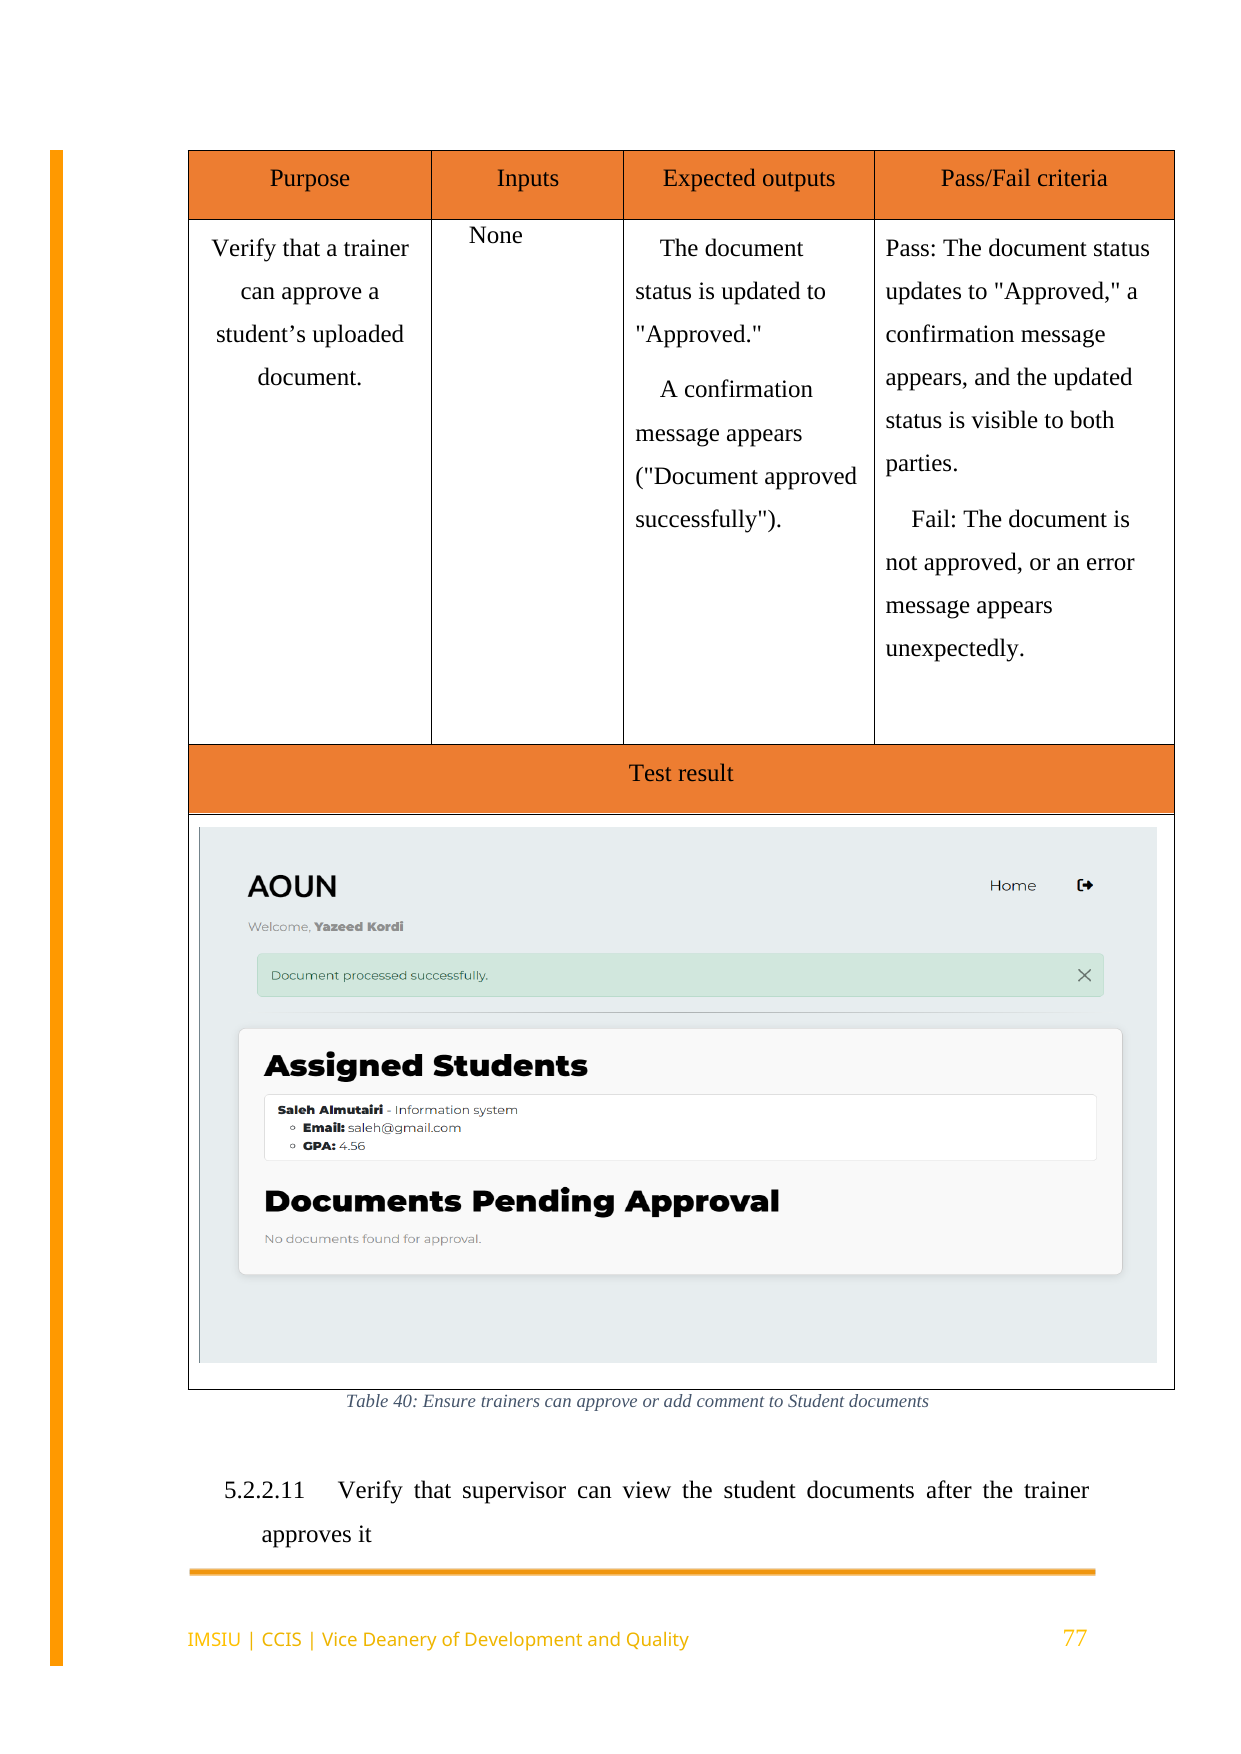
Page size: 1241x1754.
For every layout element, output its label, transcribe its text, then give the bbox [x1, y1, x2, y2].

picture [199, 827, 1157, 1363]
table_header Purpose [189, 151, 431, 219]
list Verify that supervisor can view the student documents after the trainer approves it [224, 1476, 1090, 1547]
table_cell  None [432, 220, 623, 744]
table_cell Pass: The document status updates to "Approved," a confirmation message appears, and the updated status is visible to both parties.  Fail: The document is not approved, or an error message appears unexpectedly. [875, 220, 1174, 744]
table_cell  The document status is updated to "Approved."  A confirmation message appears ("Document approved successfully"). [624, 220, 874, 744]
table_cell Test result [189, 745, 1174, 813]
picture [187, 1567, 1100, 1576]
table_header Pass/Fail criteria [875, 151, 1174, 219]
table_header Expected outputs [624, 151, 874, 219]
table_cell Verify that a trainer can approve a student’s uploaded document. [189, 220, 431, 744]
table_cell [189, 815, 1174, 1389]
table_header Inputs [432, 151, 623, 219]
